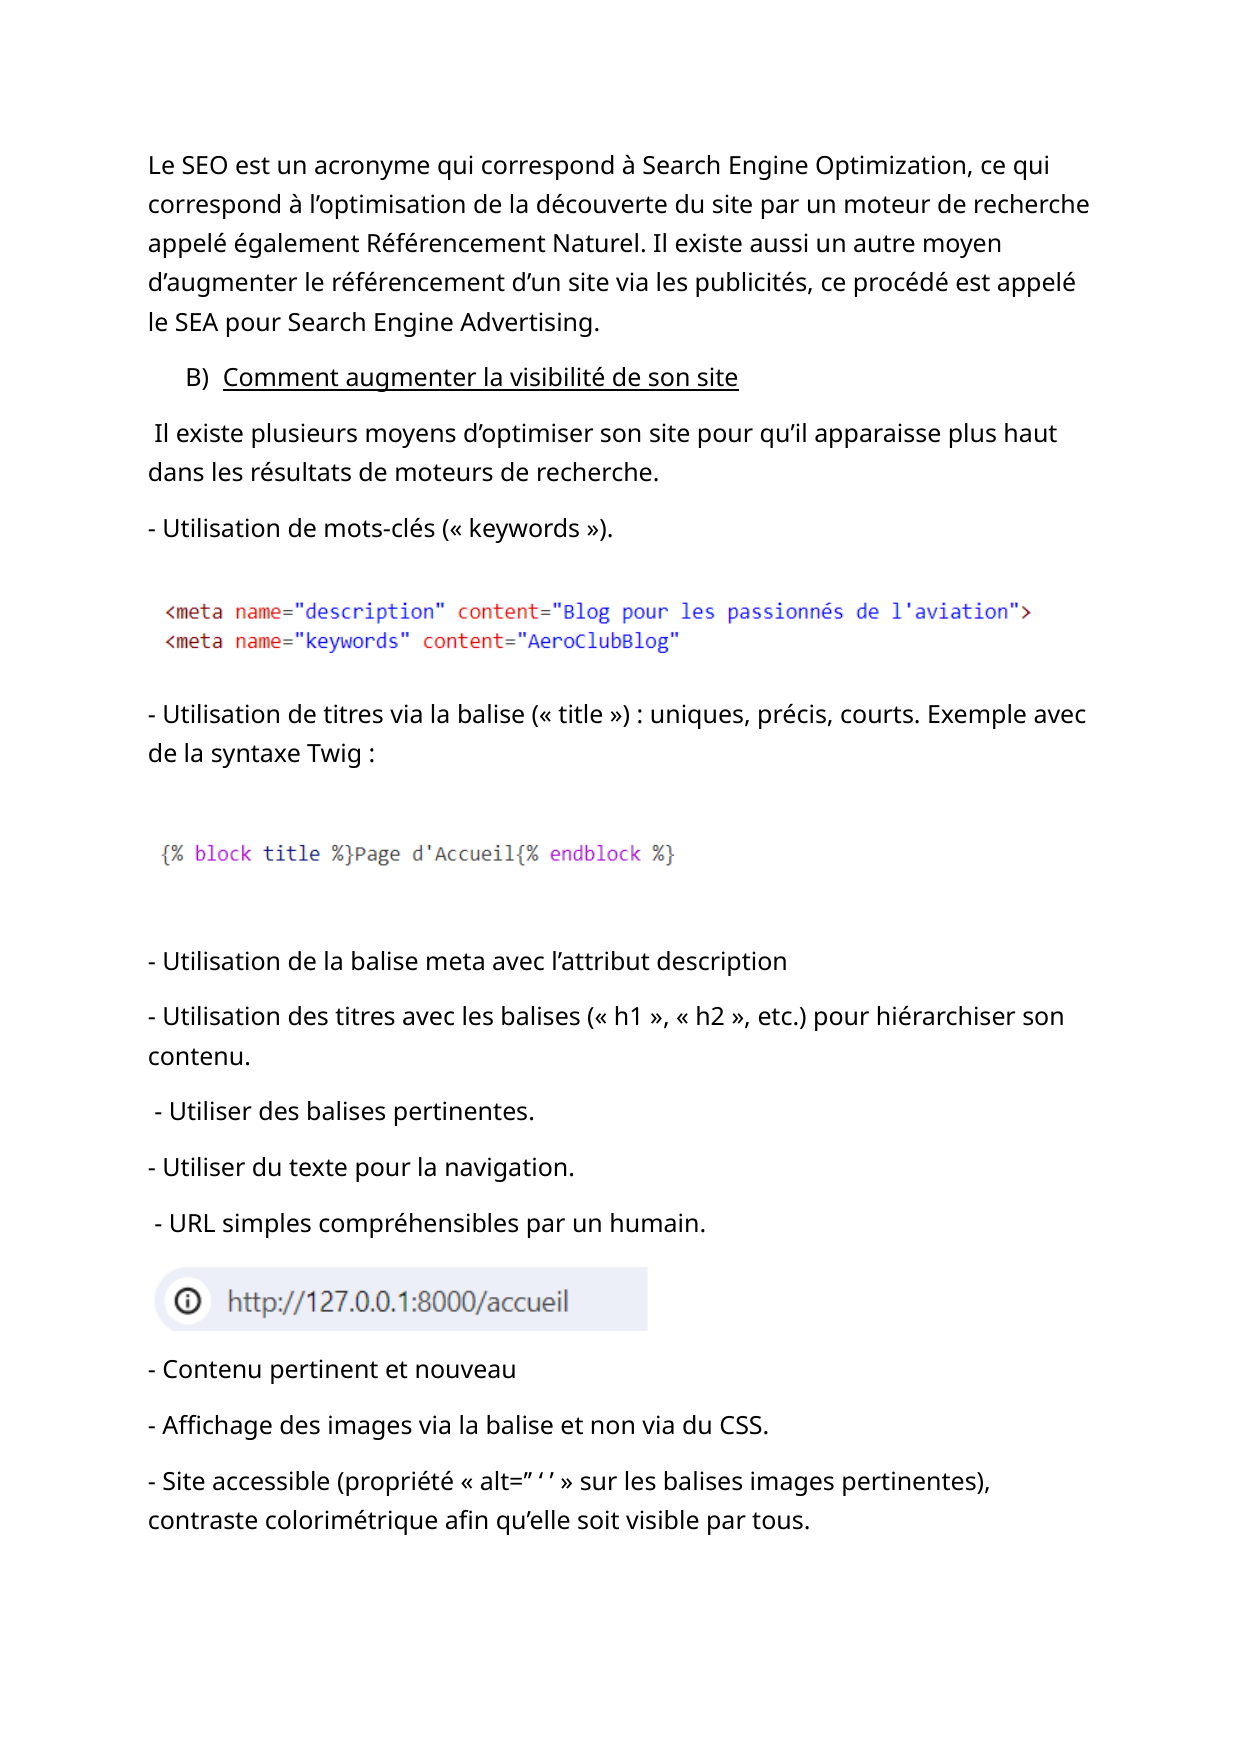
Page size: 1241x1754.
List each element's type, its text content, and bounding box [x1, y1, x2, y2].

picture [147, 1261, 648, 1331]
text Le SEO est un acronyme qui correspond à Search Engine Optimization, ce qui correspond à l’optimisation de la découverte du site par un moteur de recherche appelé également Référencement Naturel. Il existe aussi un autre moyen d’augmenter le référencement d’un site via les publicités, ce procédé est appelé le SEA pour Search Engine Advertising. [148, 148, 1093, 338]
text - Utilisation de la balise meta avec l’attribut description [148, 943, 1093, 977]
text - Site accessible (propriété « alt=’’ ‘ ’ » sur les balises images pertinentes), contraste colorimétrique afin qu’elle soit visible par tous. [148, 1464, 1093, 1537]
list Comment augmenter la visibilité de son site [185, 360, 1093, 394]
picture [147, 566, 1093, 676]
text - URL simples compréhensibles par un humain. [148, 1206, 1093, 1240]
text - Utilisation de titres via la balise (« title ») : uniques, précis, courts. Exemple avec de la syntaxe Twig : [148, 697, 1093, 770]
picture [147, 791, 1093, 922]
text Il existe plusieurs moyens d’optimiser son site pour qu’il apparaisse plus haut dans les résultats de moteurs de recherche. [148, 416, 1093, 489]
text - Utilisation des titres avec les balises (« h1 », « h2 », etc.) pour hiérarchiser son contenu. [148, 999, 1093, 1072]
text - Utiliser du texte pour la navigation. [148, 1150, 1093, 1184]
text - Utilisation de mots-clés (« keywords »). [148, 511, 1093, 545]
text - Utiliser des balises pertinentes. [148, 1094, 1093, 1128]
text - Contenu pertinent et nouveau [148, 1352, 1093, 1386]
text - Affichage des images via la balise et non via du CSS. [148, 1408, 1093, 1442]
